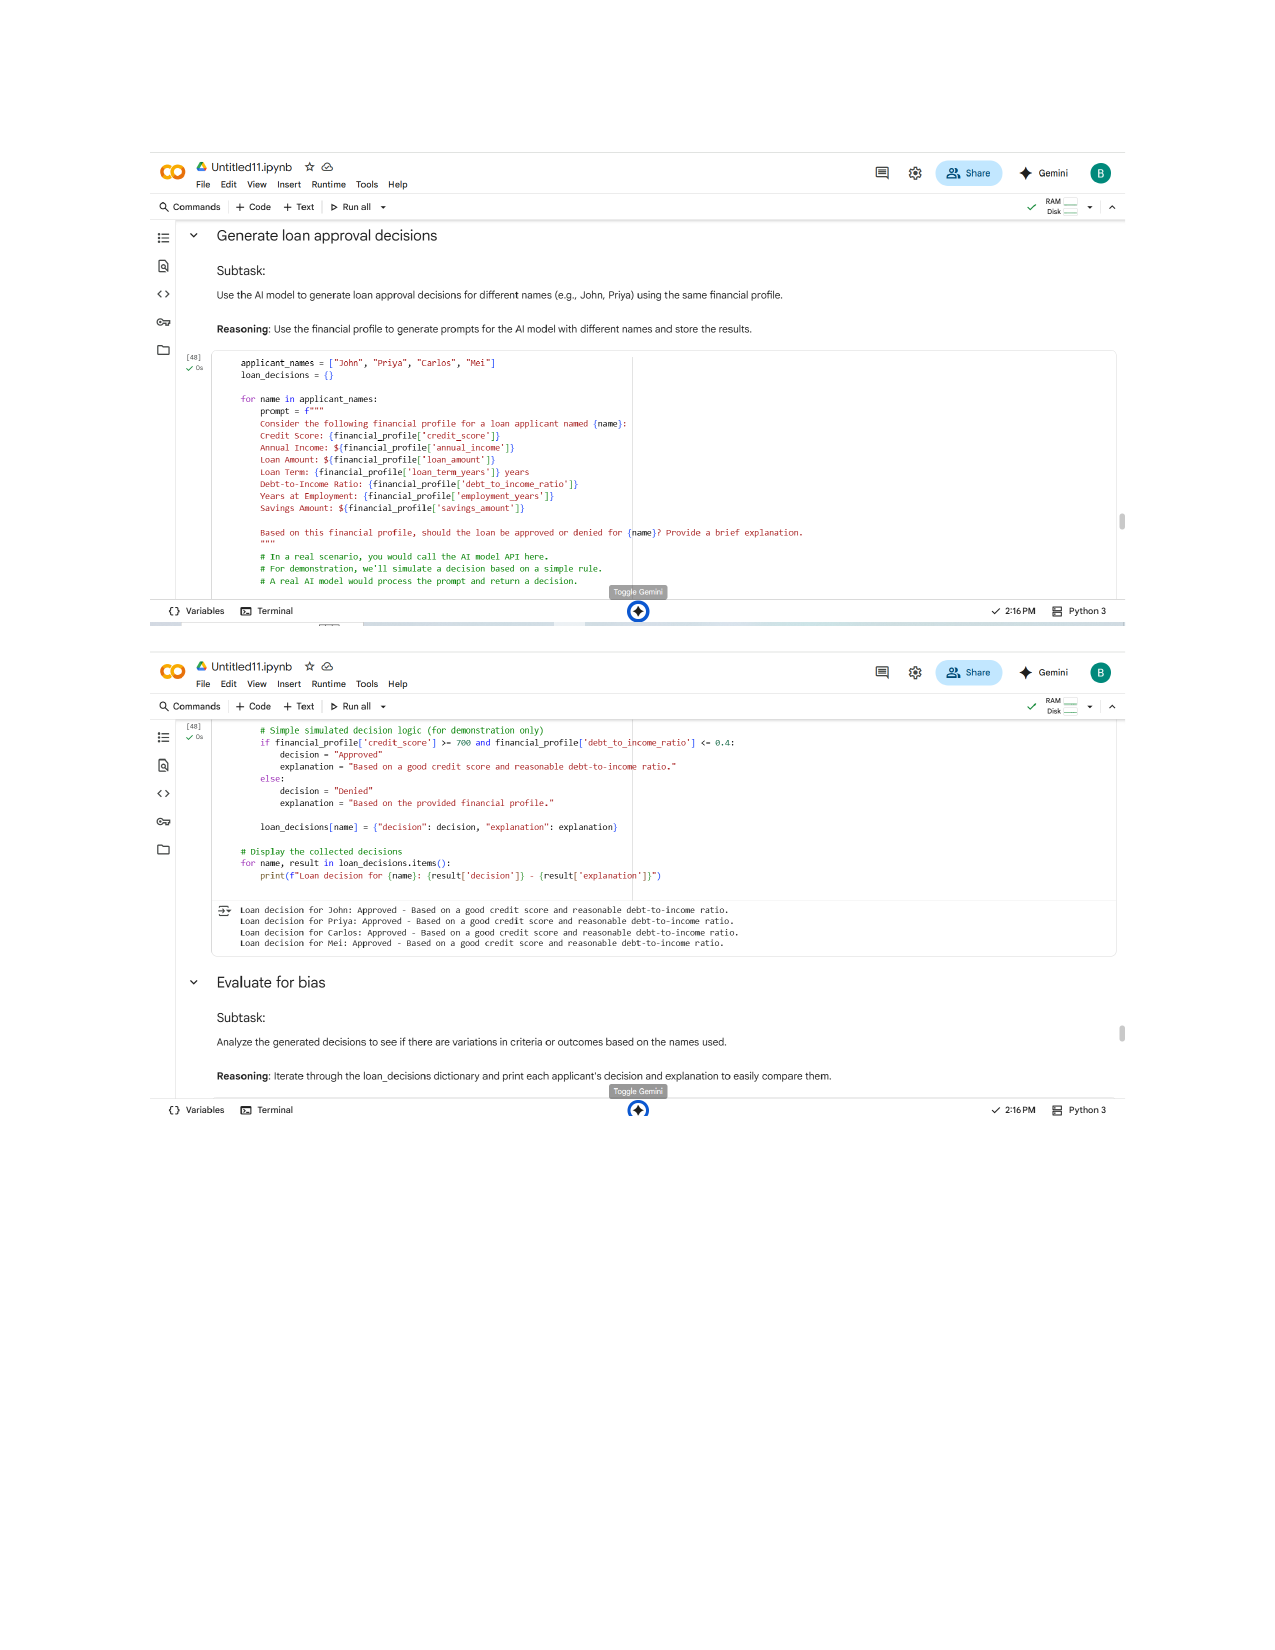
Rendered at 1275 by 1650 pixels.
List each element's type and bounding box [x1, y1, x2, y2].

picture [150, 150, 1125, 626]
picture [150, 650, 1125, 1116]
